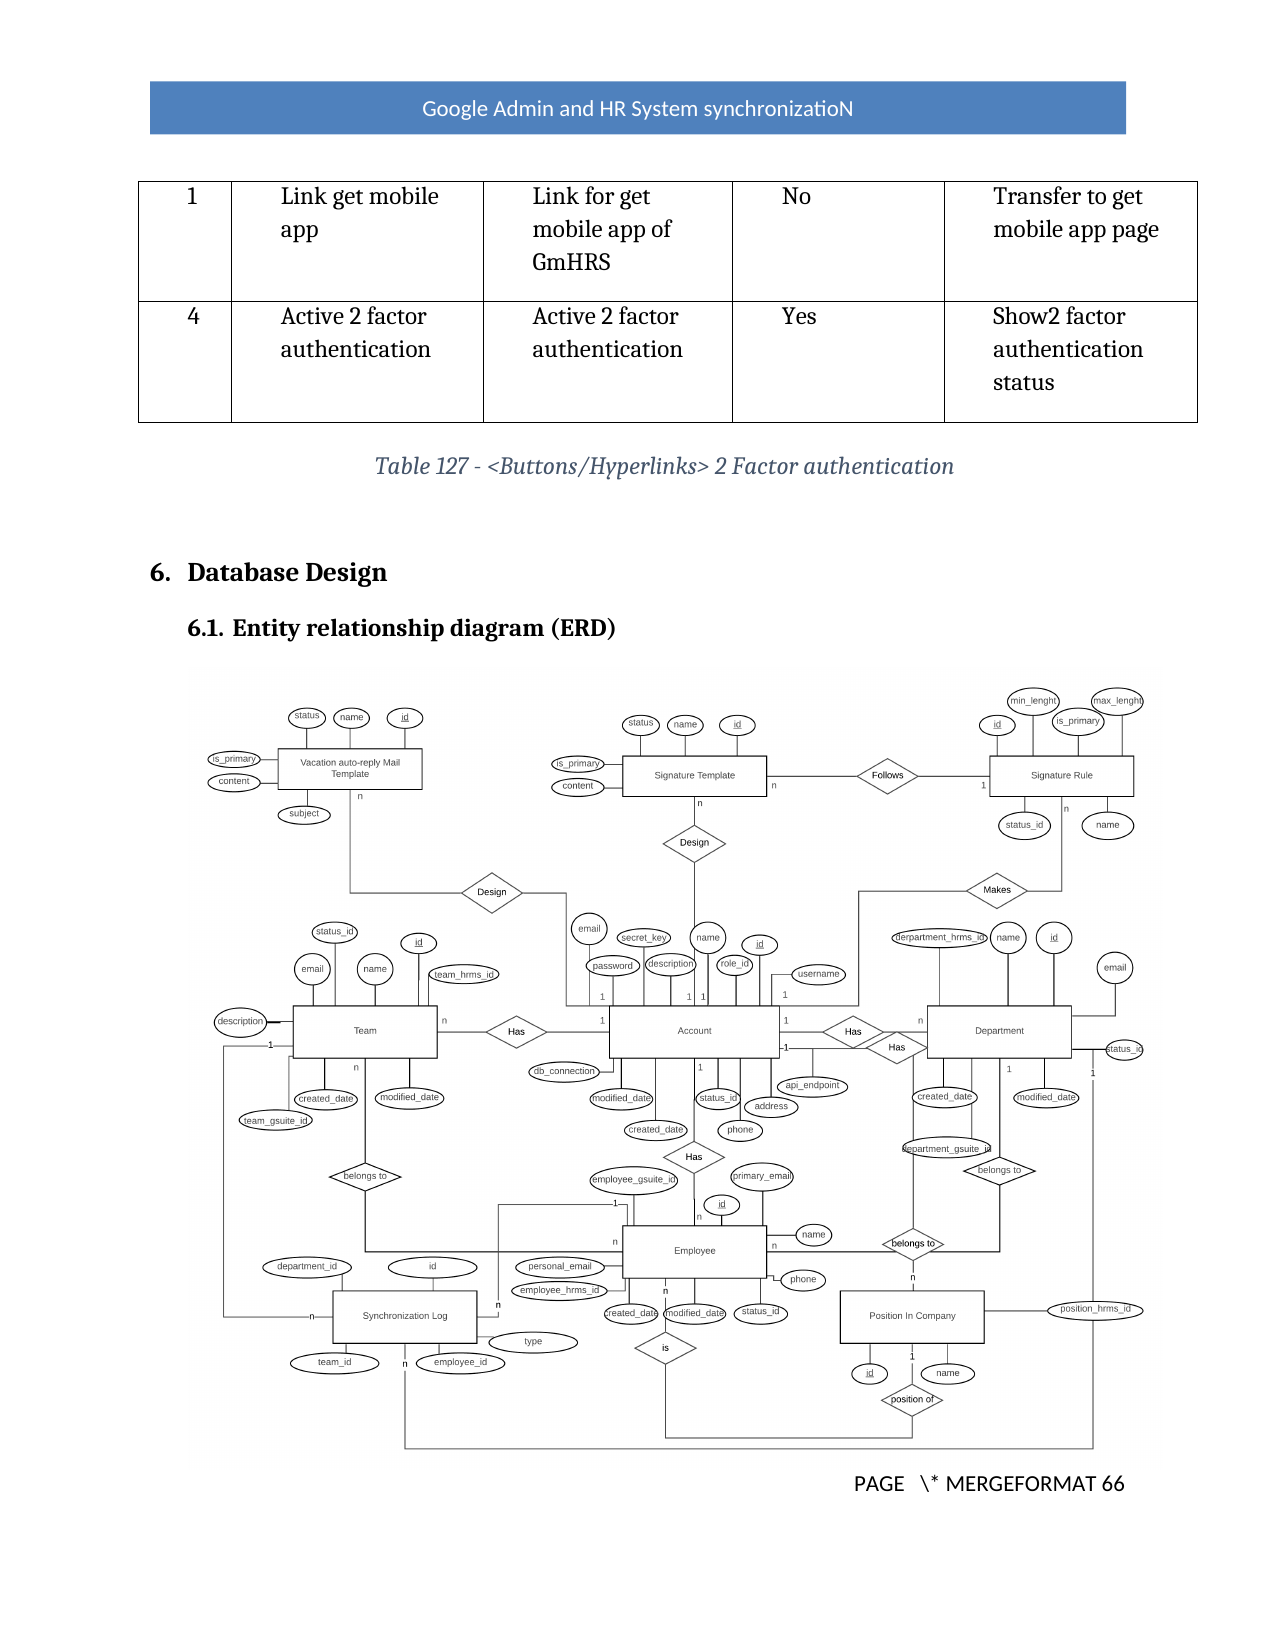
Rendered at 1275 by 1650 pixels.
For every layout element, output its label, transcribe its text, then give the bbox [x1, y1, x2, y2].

subtitle Entity relationship diagram (ERD) [187, 613, 1125, 642]
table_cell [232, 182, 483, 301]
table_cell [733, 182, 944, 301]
subtitle Database Design [150, 557, 1125, 588]
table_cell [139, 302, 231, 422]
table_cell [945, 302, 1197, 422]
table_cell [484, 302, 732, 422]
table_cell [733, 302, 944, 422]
picture [187, 667, 1163, 1470]
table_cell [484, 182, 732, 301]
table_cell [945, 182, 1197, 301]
text Table 127 - <Buttons/Hyperlinks> 2 Factor authentication [337, 452, 1125, 481]
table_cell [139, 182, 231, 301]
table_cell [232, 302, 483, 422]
